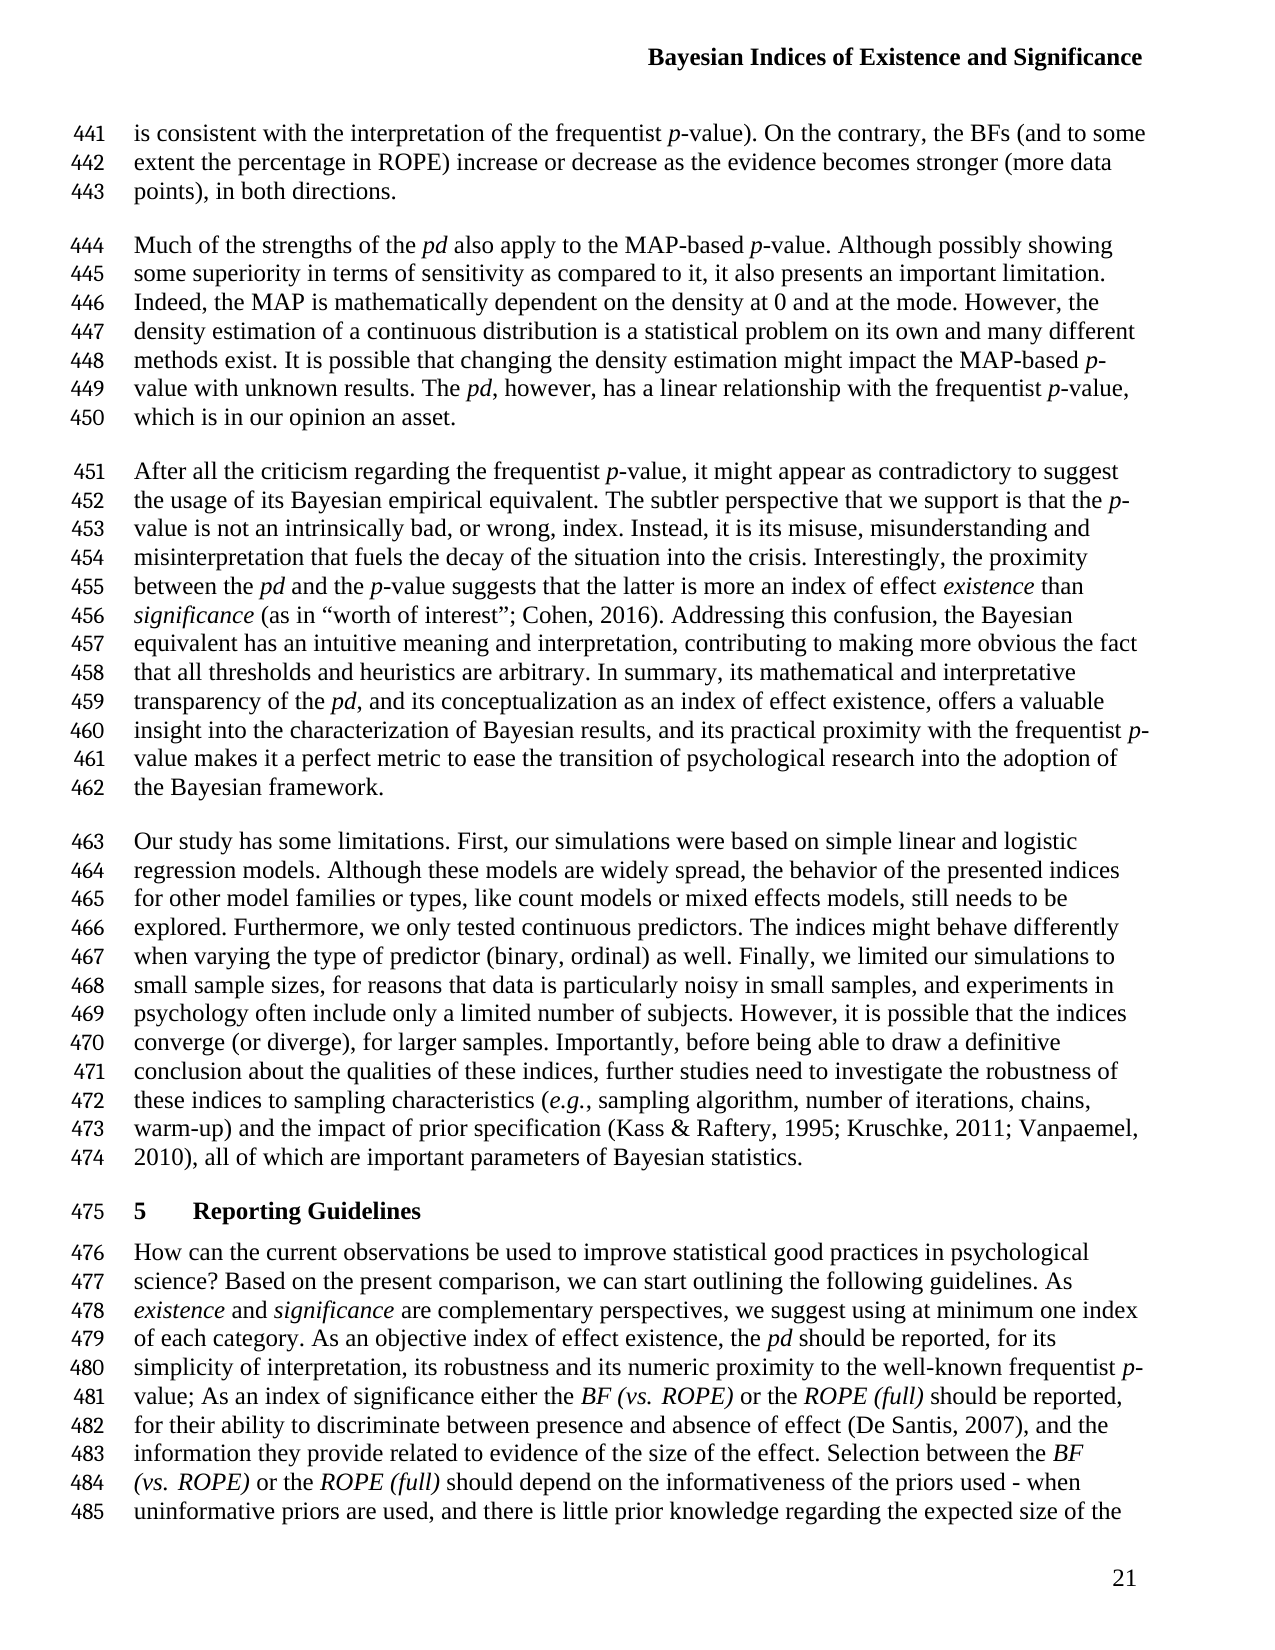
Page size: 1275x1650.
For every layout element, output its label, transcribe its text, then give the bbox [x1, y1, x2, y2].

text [133, 118, 1152, 205]
text After all the criticism regarding the frequentist p-value, it might appear as contradictory to suggest the usage of its Bayesian empirical equivalent. The subtler perspective that we support is that the p-value is not an intrinsically bad, or wrong, index. Instead, it is its misuse, misunderstanding and misinterpretation that fuels the decay of the situation into the crisis. Interestingly, the proximity between the pd and the p-value suggests that the latter is more an index of effect existence than significance (as in “worth of interest”; Cohen, 2016). Addressing this confusion, the Bayesian equivalent has an intuitive meaning and interpretation, contributing to making more obvious the fact that all thresholds and heuristics are arbitrary. In summary, its mathematical and interpretative transparency of the pd, and its conceptualization as an index of effect existence, offers a valuable insight into the characterization of Bayesian results, and its practical proximity with the frequentist p-value makes it a perfect metric to ease the transition of psychological research into the adoption of the Bayesian framework. [133, 456, 1152, 801]
text Our study has some limitations. First, our simulations were based on simple linear and logistic regression models. Although these models are widely spread, the behavior of the presented indices for other model families or types, like count models or mixed effects models, still needs to be explored. Furthermore, we only tested continuous predictors. The indices might behave differently when varying the type of predictor (binary, ordinal) as well. Finally, we limited our simulations to small sample sizes, for reasons that data is particularly noisy in small samples, and experiments in psychology often include only a limited number of subjects. However, it is possible that the indices converge (or diverge), for larger samples. Importantly, before being able to draw a definitive conclusion about the qualities of these indices, further studies need to investigate the robustness of these indices to sampling characteristics (e.g., sampling algorithm, number of iterations, chains, warm-up) and the impact of prior specification (Kass & Raftery, 1995; Kruschke, 2011; Vanpaemel, 2010), all of which are important parameters of Bayesian statistics. [133, 826, 1152, 1171]
subtitle Reporting Guidelines [133, 1196, 1152, 1225]
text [133, 1237, 1152, 1525]
text Much of the strengths of the pd also apply to the MAP-based p-value. Although possibly showing some superiority in terms of sensitivity as compared to it, it also presents an important limitation. Indeed, the MAP is mathematically dependent on the density at 0 and at the mode. However, the density estimation of a continuous distribution is a statistical problem on its own and many different methods exist. It is possible that changing the density estimation might impact the MAP-based p-value with unknown results. The pd, however, has a linear relationship with the frequentist p-value, which is in our opinion an asset. [133, 230, 1152, 431]
